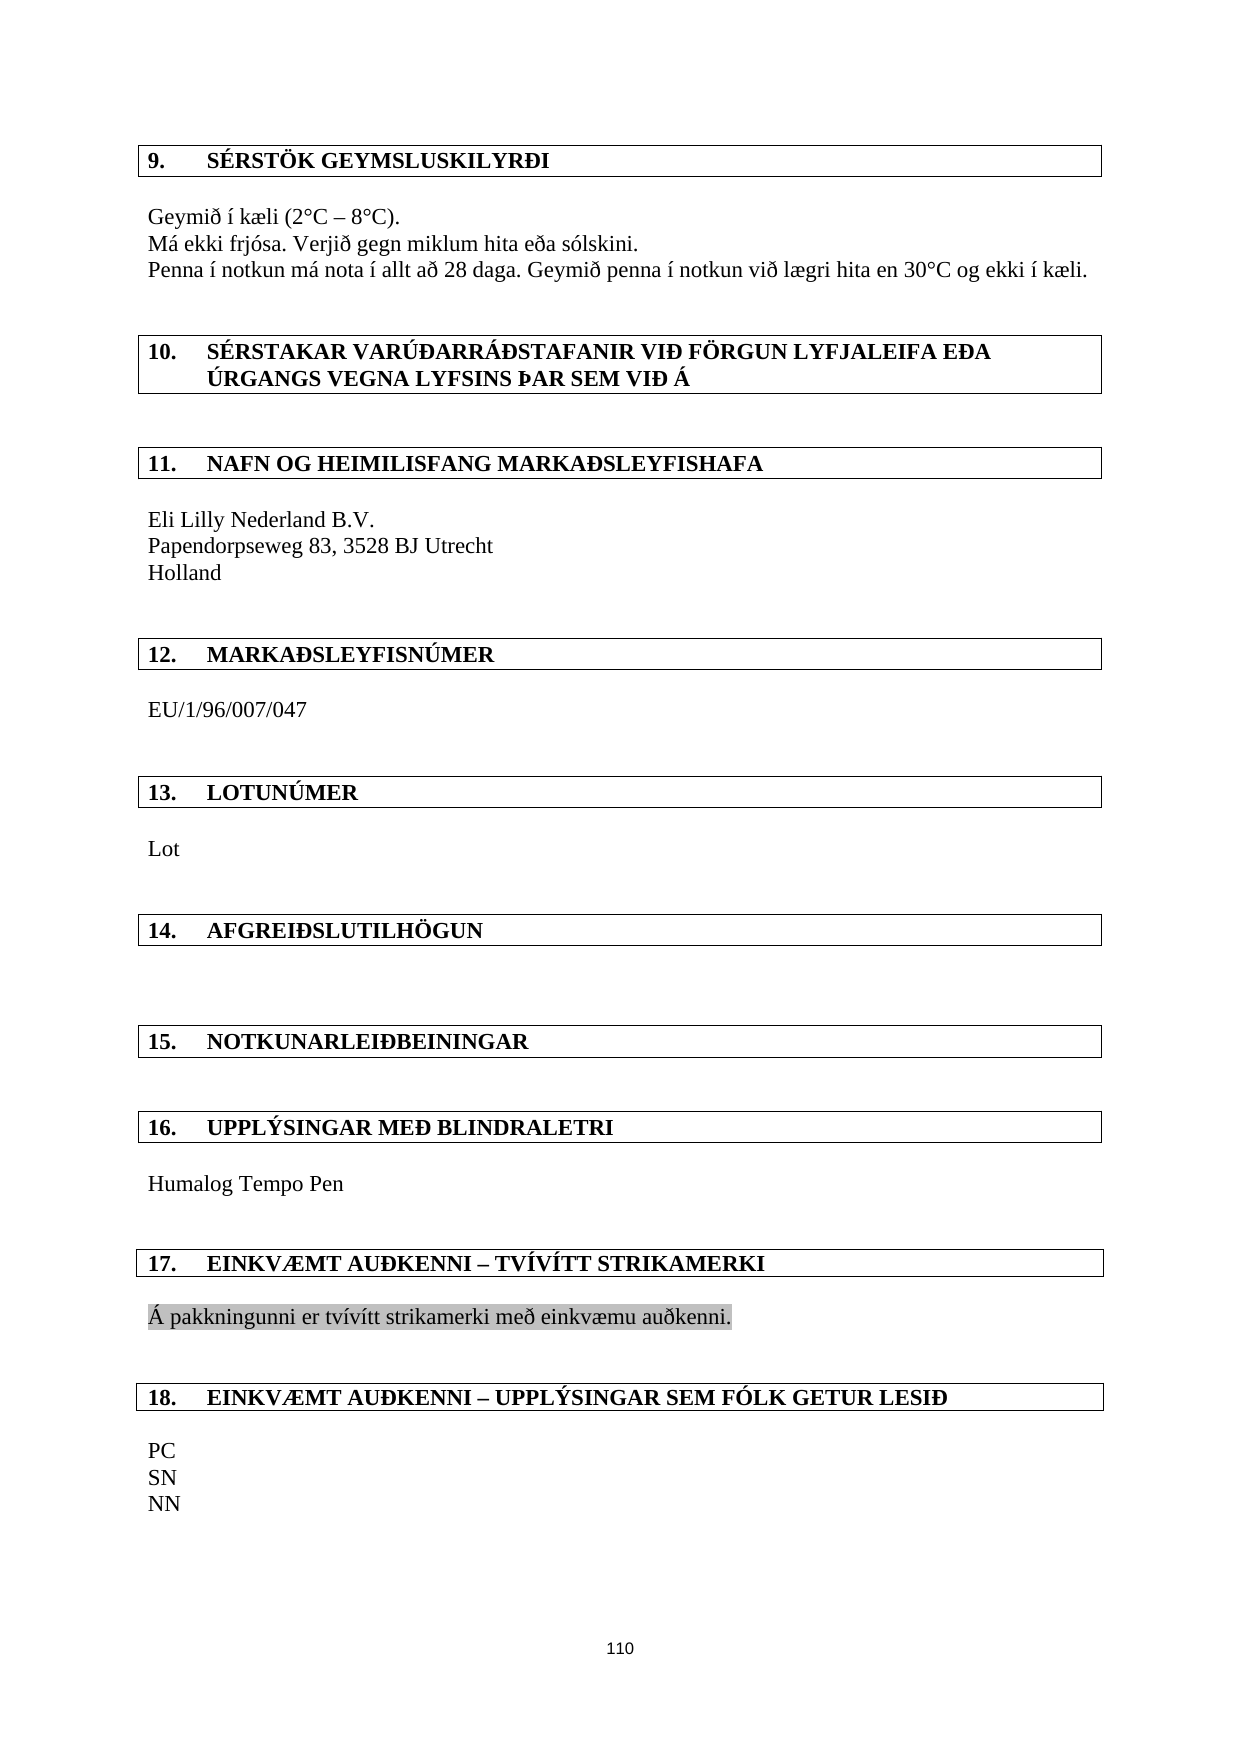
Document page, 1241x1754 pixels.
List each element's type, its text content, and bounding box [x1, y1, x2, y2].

text Lot [148, 834, 1093, 861]
text EU/1/96/007/047 [148, 697, 1093, 723]
text 11. NAFN OG HEIMILISFANG MARKAÐSLEYFISHAFA [139, 448, 1101, 478]
text 16. UPPLÝSINGAR MEÐ BLINDRALETRI [139, 1112, 1101, 1142]
text PC [148, 1437, 1093, 1464]
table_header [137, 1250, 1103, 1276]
text Á pakkningunni er tvívítt strikamerki með einkvæmu auðkenni. [148, 1303, 1093, 1330]
text Penna í notkun má nota í allt að 28 daga. Geymið penna í notkun við lægri hita en 30°C og ekki í kæli. [148, 256, 1093, 282]
text 15. NOTKUNARLEIÐBEININGAR [139, 1026, 1101, 1057]
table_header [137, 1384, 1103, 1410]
text 10. SÉRSTAKAR VARÚÐARRÁÐSTAFANIR VIÐ FÖRGUN LYFJALEIFA EÐA ÚRGANGS VEGNA LYFSINS ÞAR SEM VIÐ Á [139, 336, 1101, 393]
text Papendorpseweg 83, 3528 BJ Utrecht [148, 532, 1093, 558]
text 12. MARKAÐSLEYFISNÚMER [139, 639, 1101, 669]
text 9. SÉRSTÖK GEYMSLUSKILYRÐI [139, 146, 1101, 176]
text Eli Lilly Nederland B.V. [148, 506, 1091, 532]
text NN [148, 1490, 1093, 1516]
text SN [148, 1464, 1093, 1490]
text Holland [148, 558, 1093, 585]
text Geymið í kæli (2°C – 8°C). [148, 203, 1093, 230]
text Humalog Tempo Pen [148, 1169, 1093, 1196]
text 14. AFGREIÐSLUTILHÖGUN [139, 915, 1101, 945]
text Má ekki frjósa. Verjið gegn miklum hita eða sólskini. [148, 230, 1093, 256]
text 13. LOTUNÚMER [139, 777, 1101, 807]
